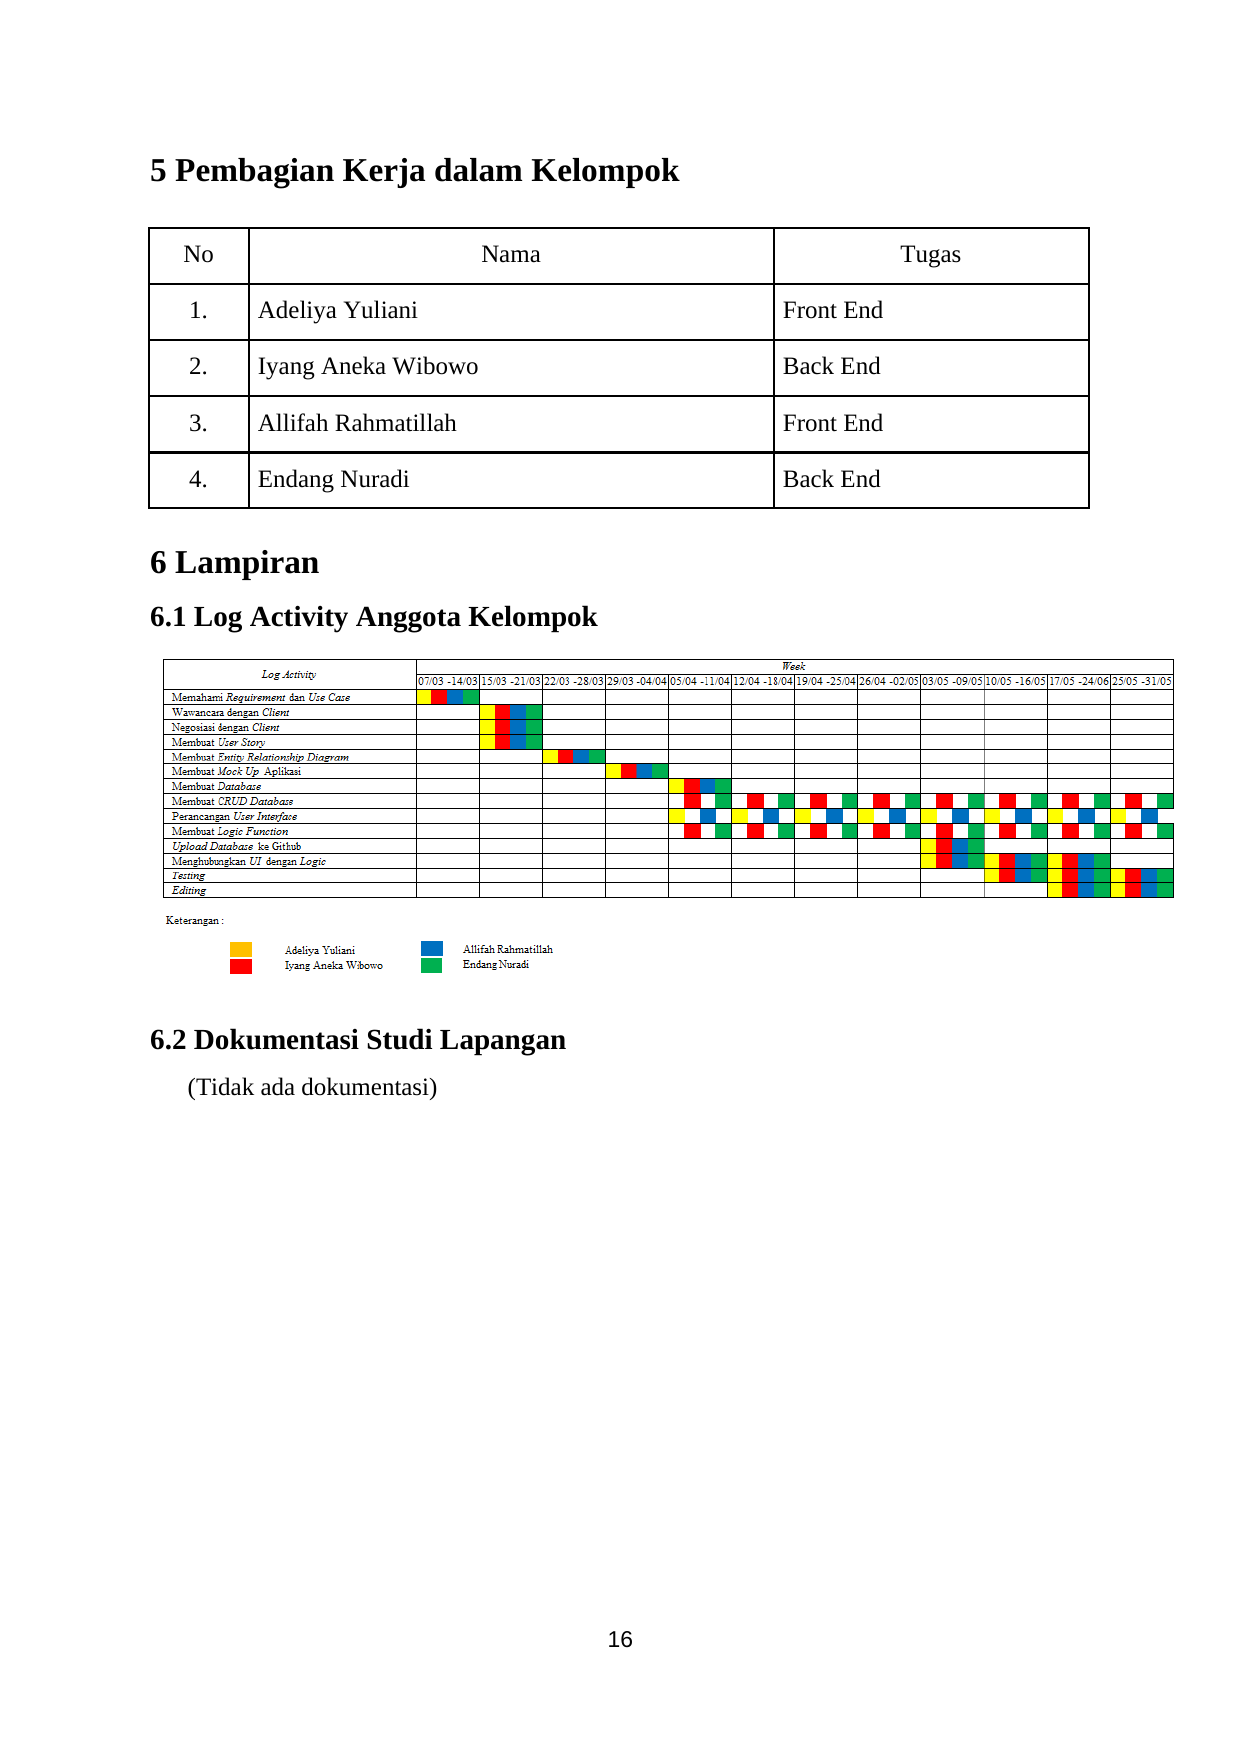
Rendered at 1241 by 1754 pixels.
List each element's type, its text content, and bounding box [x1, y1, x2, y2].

table_header No [150, 229, 248, 283]
text 6.1 Log Activity Anggota Kelompok [150, 599, 1090, 633]
text 6 Lampiran [150, 542, 1090, 580]
table_cell 2. [150, 341, 248, 395]
text 5 Pembagian Kerja dalam Kelompok [150, 150, 1090, 188]
table_cell 4. [150, 454, 248, 507]
table_cell Allifah Rahmatillah [250, 397, 773, 451]
table_header Nama [250, 229, 773, 283]
table_cell Adeliya Yuliani [250, 285, 773, 339]
text 6.2 Dokumentasi Studi Lapangan [150, 1022, 1090, 1055]
table_cell 1. [150, 285, 248, 339]
table_cell Endang Nuradi [250, 454, 773, 507]
table_cell Front End [775, 397, 1088, 451]
table_cell Front End [775, 285, 1088, 339]
picture [150, 649, 1193, 985]
table_header Tugas [775, 229, 1088, 283]
table_cell Iyang Aneka Wibowo [250, 341, 773, 395]
table_cell Back End [775, 454, 1088, 507]
table_cell 3. [150, 397, 248, 451]
table_cell Back End [775, 341, 1088, 395]
text (Tidak ada dokumentasi) [150, 1072, 1090, 1101]
